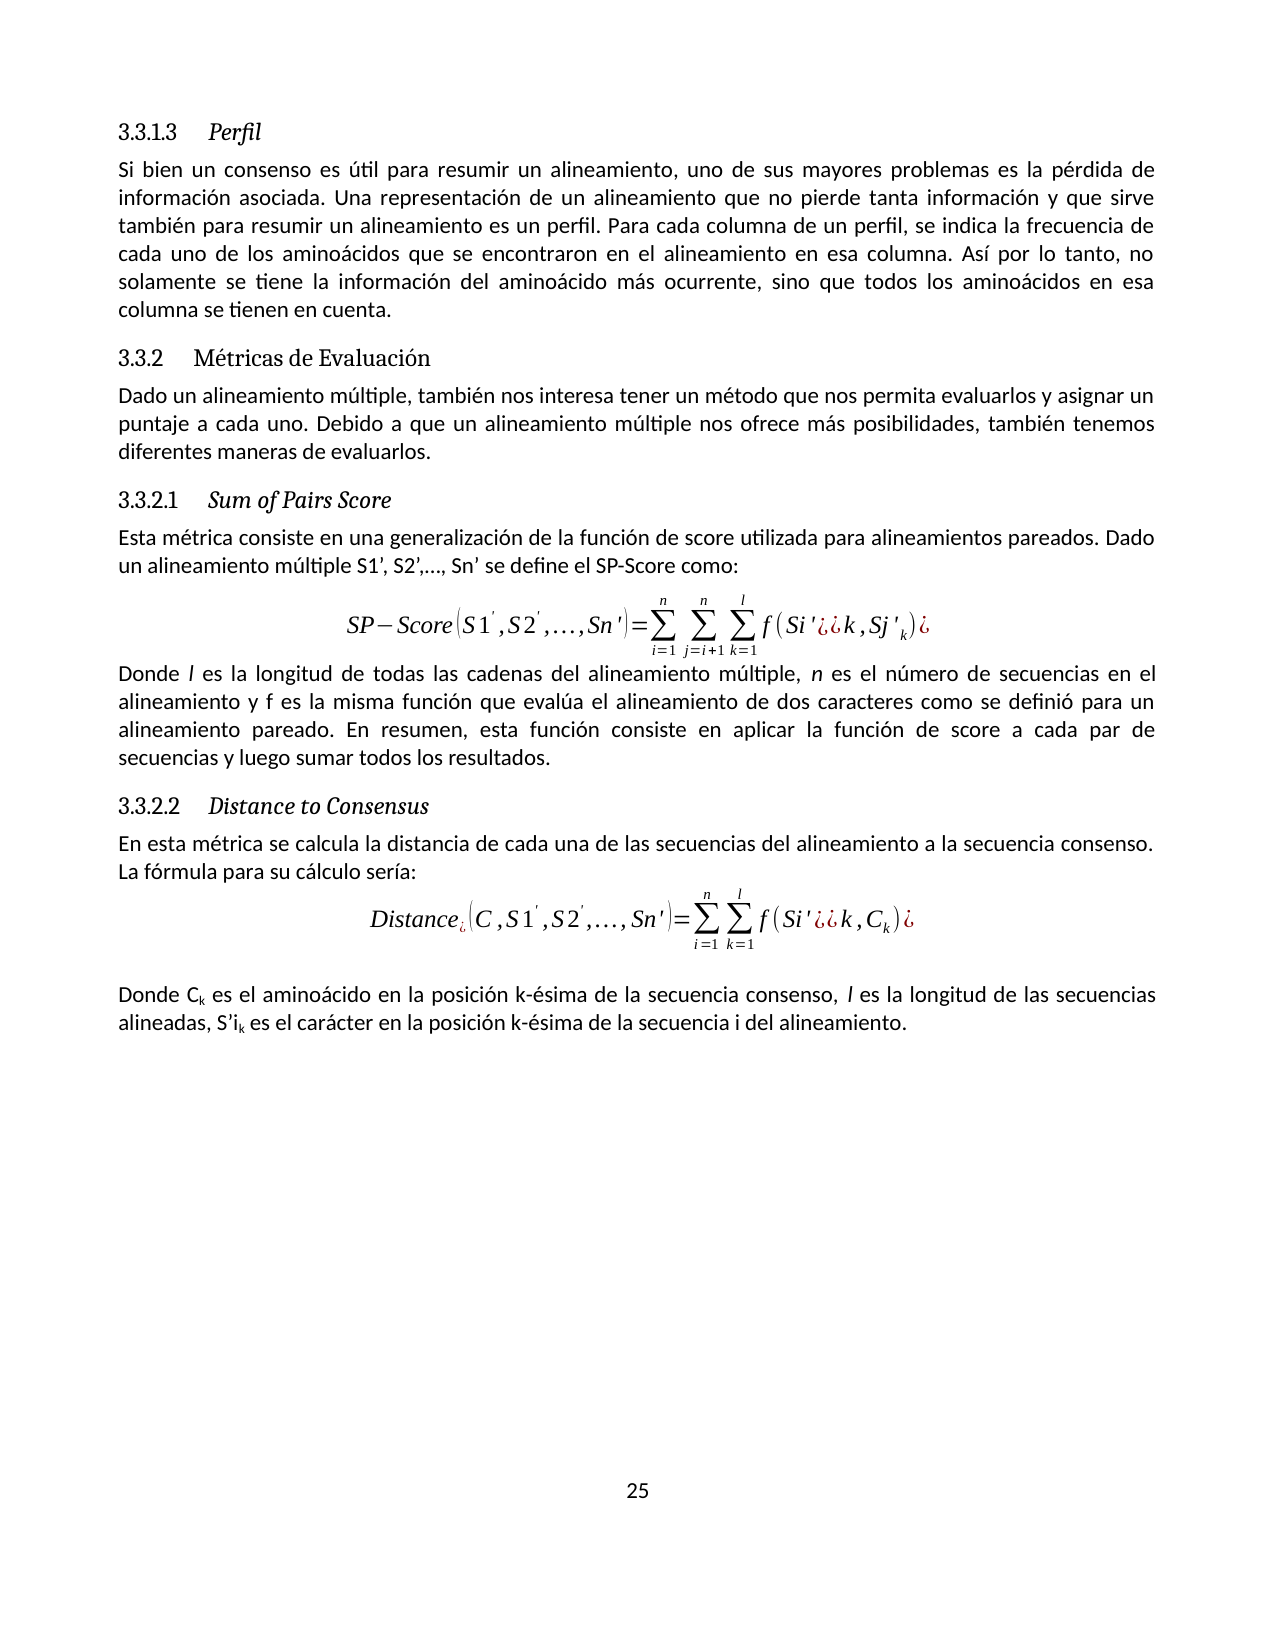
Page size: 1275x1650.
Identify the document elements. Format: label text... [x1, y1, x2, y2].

subtitle Sum of Pairs Score [118, 486, 1157, 515]
subtitle Perfil [118, 118, 1157, 147]
subtitle Métricas de Evaluación [118, 344, 1157, 373]
text Si bien un consenso es útil para resumir un alineamiento, uno de sus mayores problemas es la pérdida de información asociada. Una representación de un alineamiento que no pierde tanta información y que sirve también para resumir un alineamiento es un perfil. Para cada columna de un perfil, se indica la frecuencia de cada uno de los aminoácidos que se encontraron en el alineamiento en esa columna. Así por lo tanto, no solamente se tiene la información del aminoácido más ocurrente, sino que todos los aminoácidos en esa columna se tienen en cuenta. [118, 155, 1157, 323]
subtitle Distance to Consensus [118, 792, 1157, 821]
text Esta métrica consiste en una generalización de la función de score utilizada para alineamientos pareados. Dado un alineamiento múltiple S1’, S2’,…, Sn’ se define el SP-Score como: [118, 523, 1157, 579]
text Donde Ck es el aminoácido en la posición k-ésima de la secuencia consenso, l es la longitud de las secuencias alineadas, S’ik es el carácter en la posición k-ésima de la secuencia i del alineamiento. [118, 980, 1157, 1036]
text En esta métrica se calcula la distancia de cada una de las secuencias del alineamiento a la secuencia consenso. La fórmula para su cálculo sería: [118, 829, 1157, 885]
text Donde l es la longitud de todas las cadenas del alineamiento múltiple, n es el número de secuencias en el alineamiento y f es la misma función que evalúa el alineamiento de dos caracteres como se definió para un alineamiento pareado. En resumen, esta función consiste en aplicar la función de score a cada par de secuencias y luego sumar todos los resultados. [118, 659, 1157, 771]
text Dado un alineamiento múltiple, también nos interesa tener un método que nos permita evaluarlos y asignar un puntaje a cada uno. Debido a que un alineamiento múltiple nos ofrece más posibilidades, también tenemos diferentes maneras de evaluarlos. [118, 381, 1157, 465]
